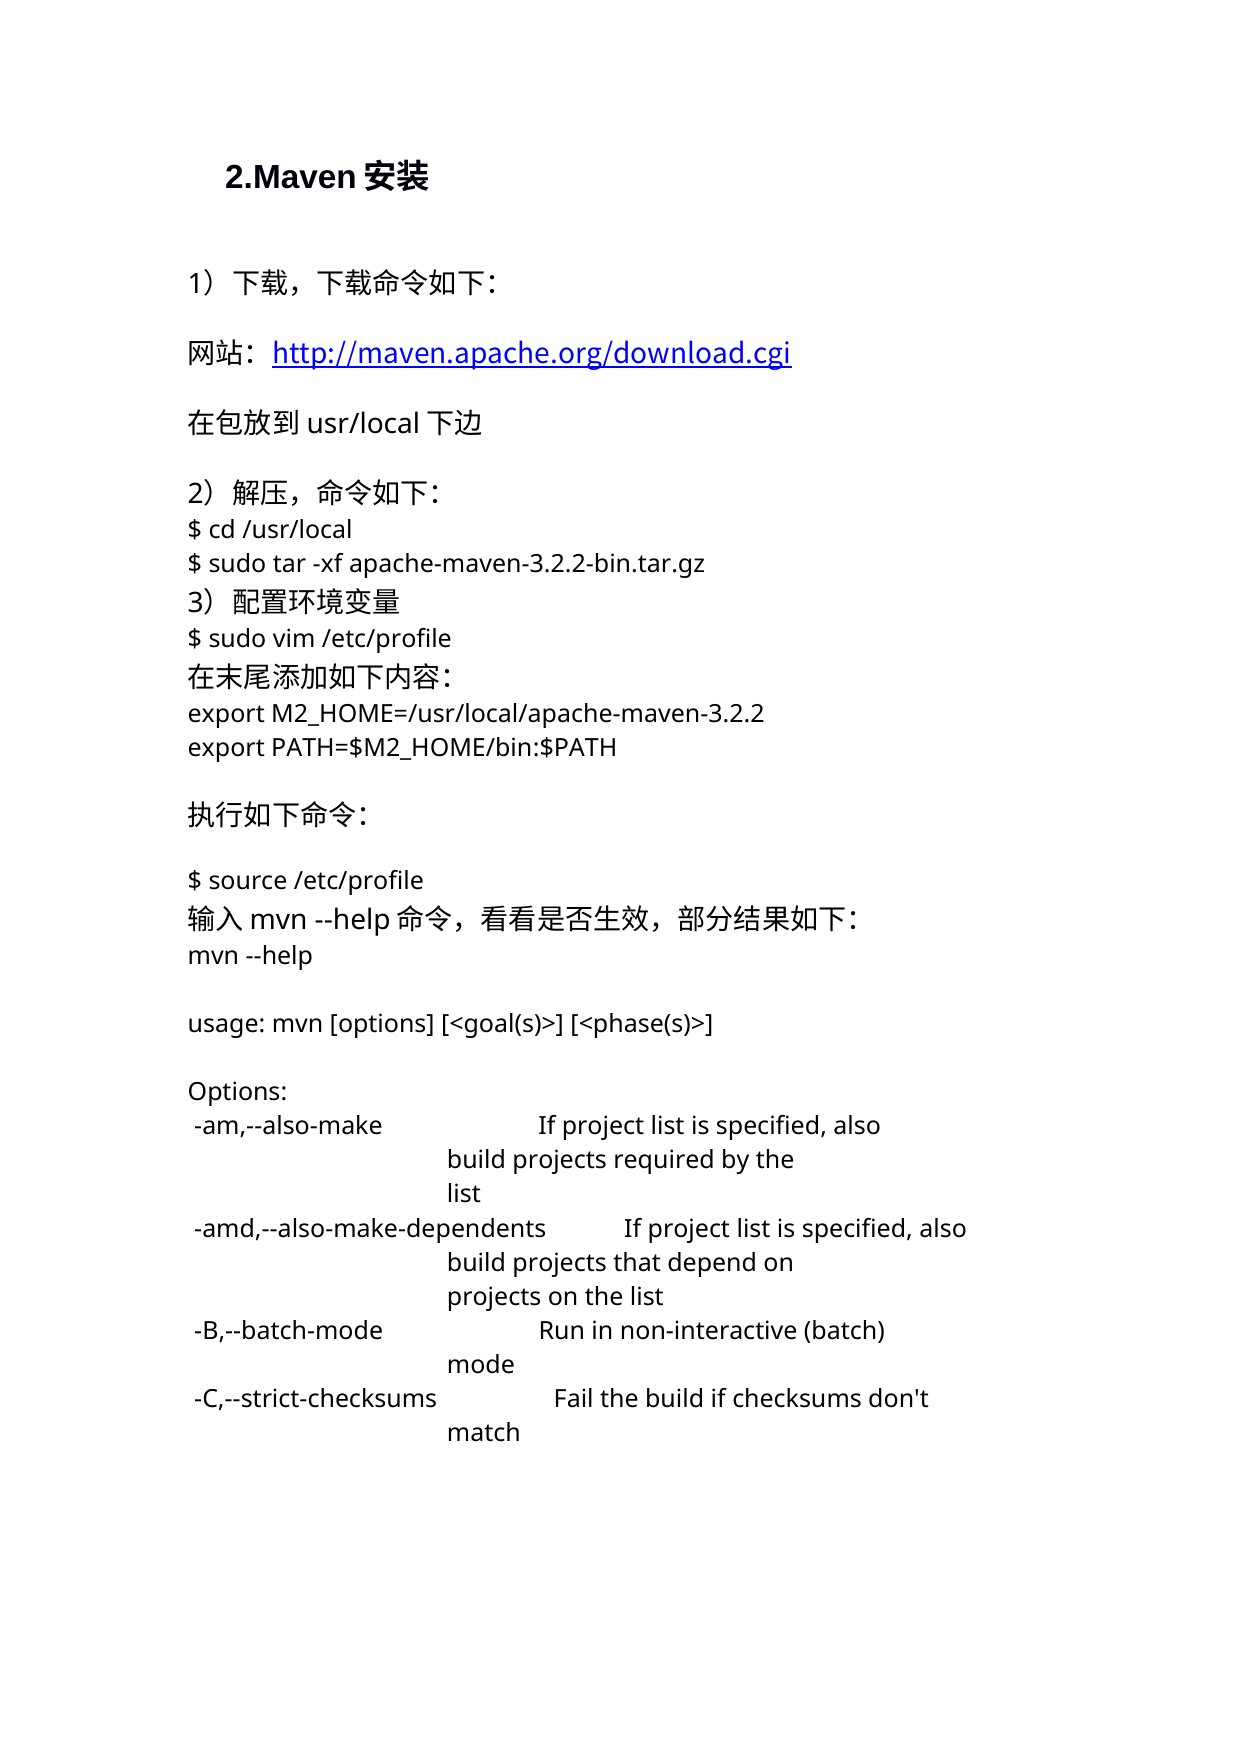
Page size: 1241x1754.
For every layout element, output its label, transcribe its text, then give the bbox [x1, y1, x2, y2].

text mode [187, 1346, 1053, 1381]
text -amd,--also-make-dependents If project list is specified, also [187, 1210, 1053, 1244]
text -C,--strict-checksums Fail the build if checksums don't [187, 1381, 1053, 1414]
text mvn --help [187, 938, 1053, 972]
text $ source /etc/profile [187, 863, 1053, 897]
text $ sudo tar -xf apache-maven-3.2.2-bin.tar.gz [187, 546, 1053, 580]
list 下载，下载命令如下： [187, 261, 1053, 302]
text 输入mvn --help命令，看看是否生效，部分结果如下： [187, 897, 1053, 938]
text 3）配置环境变量 [187, 580, 1053, 621]
text build projects that depend on [187, 1244, 1053, 1278]
text 在末尾添加如下内容： [187, 655, 1053, 696]
list 在包放到 usr/local下边 [187, 401, 1053, 442]
text export M2_HOME=/usr/local/apache-maven-3.2.2 [187, 696, 1053, 730]
list 网站：http://maven.apache.org/download.cgi [187, 331, 1053, 372]
text -B,--batch-mode Run in non-interactive (batch) [187, 1312, 1053, 1346]
text build projects required by the [187, 1142, 1053, 1176]
text $ cd /usr/local [187, 512, 1053, 546]
list Maven安装 [225, 150, 1053, 198]
text list [187, 1176, 1053, 1210]
text $ sudo vim /etc/profile [187, 621, 1053, 655]
text Options: [187, 1074, 1053, 1108]
text 执行如下命令： [187, 793, 1053, 834]
text usage: mvn [options] [<goal(s)>] [<phase(s)>] [187, 1006, 1053, 1040]
text export PATH=$M2_HOME/bin:$PATH [187, 730, 1053, 764]
text match [187, 1414, 1053, 1449]
text -am,--also-make If project list is specified, also [187, 1108, 1053, 1142]
text 2）解压，命令如下： [187, 471, 1053, 512]
text projects on the list [187, 1278, 1053, 1312]
